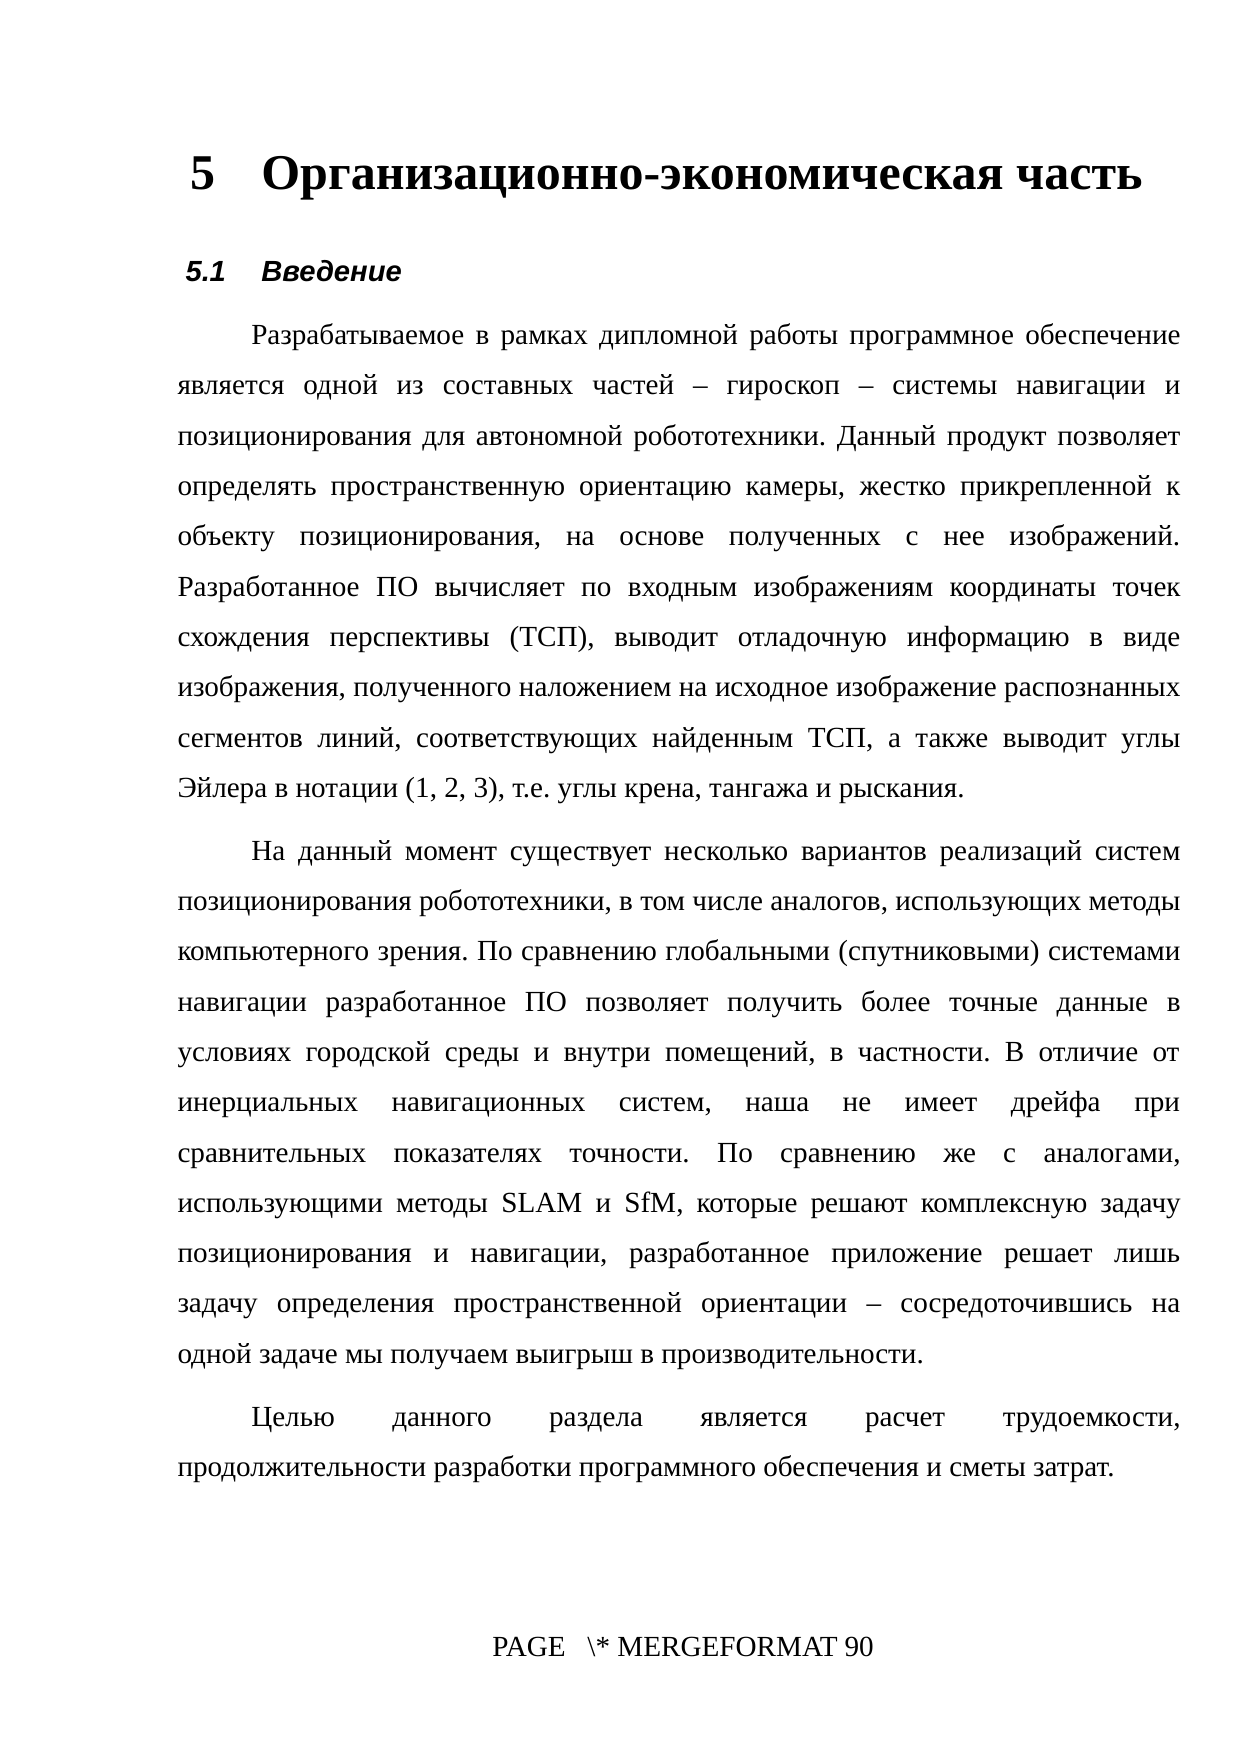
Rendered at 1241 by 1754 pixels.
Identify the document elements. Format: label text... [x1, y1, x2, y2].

text Целью данного раздела является расчет трудоемкости, продолжительности разработки программного обеспечения и сметы затрат. [177, 1399, 1181, 1483]
text На данный момент существует несколько вариантов реализаций систем позиционирования робототехники, в том числе аналогов, использующих методы компьютерного зрения. По сравнению глобальными (спутниковыми) системами навигации разработанное ПО позволяет получить более точные данные в условиях городской среды и внутри помещений, в частности. В отличие от инерциальных навигационных систем, наша не имеет дрейфа при сравнительных показателях точности. По сравнению же с аналогами, использующими методы SLAM и SfM, которые решают комплексную задачу позиционирования и навигации, разработанное приложение решает лишь задачу определения пространственной ориентации – сосредоточившись на одной задаче мы получаем выигрыш в производительности. [177, 833, 1181, 1369]
subtitle Организационно-экономическая часть [177, 143, 1181, 201]
subtitle Введение [177, 254, 1181, 288]
text Разрабатываемое в рамках дипломной работы программное обеспечение является одной из составных частей – гироскоп – системы навигации и позиционирования для автономной робототехники. Данный продукт позволяет определять пространственную ориентацию камеры, жестко прикрепленной к объекту позиционирования, на основе полученных с нее изображений. Разработанное ПО вычисляет по входным изображениям координаты точек схождения перспективы (ТСП), выводит отладочную информацию в виде изображения, полученного наложением на исходное изображение распознанных сегментов линий, соответствующих найденным ТСП, а также выводит углы Эйлера в нотации (1, 2, 3), т.е. углы крена, тангажа и рыскания. [177, 317, 1181, 803]
